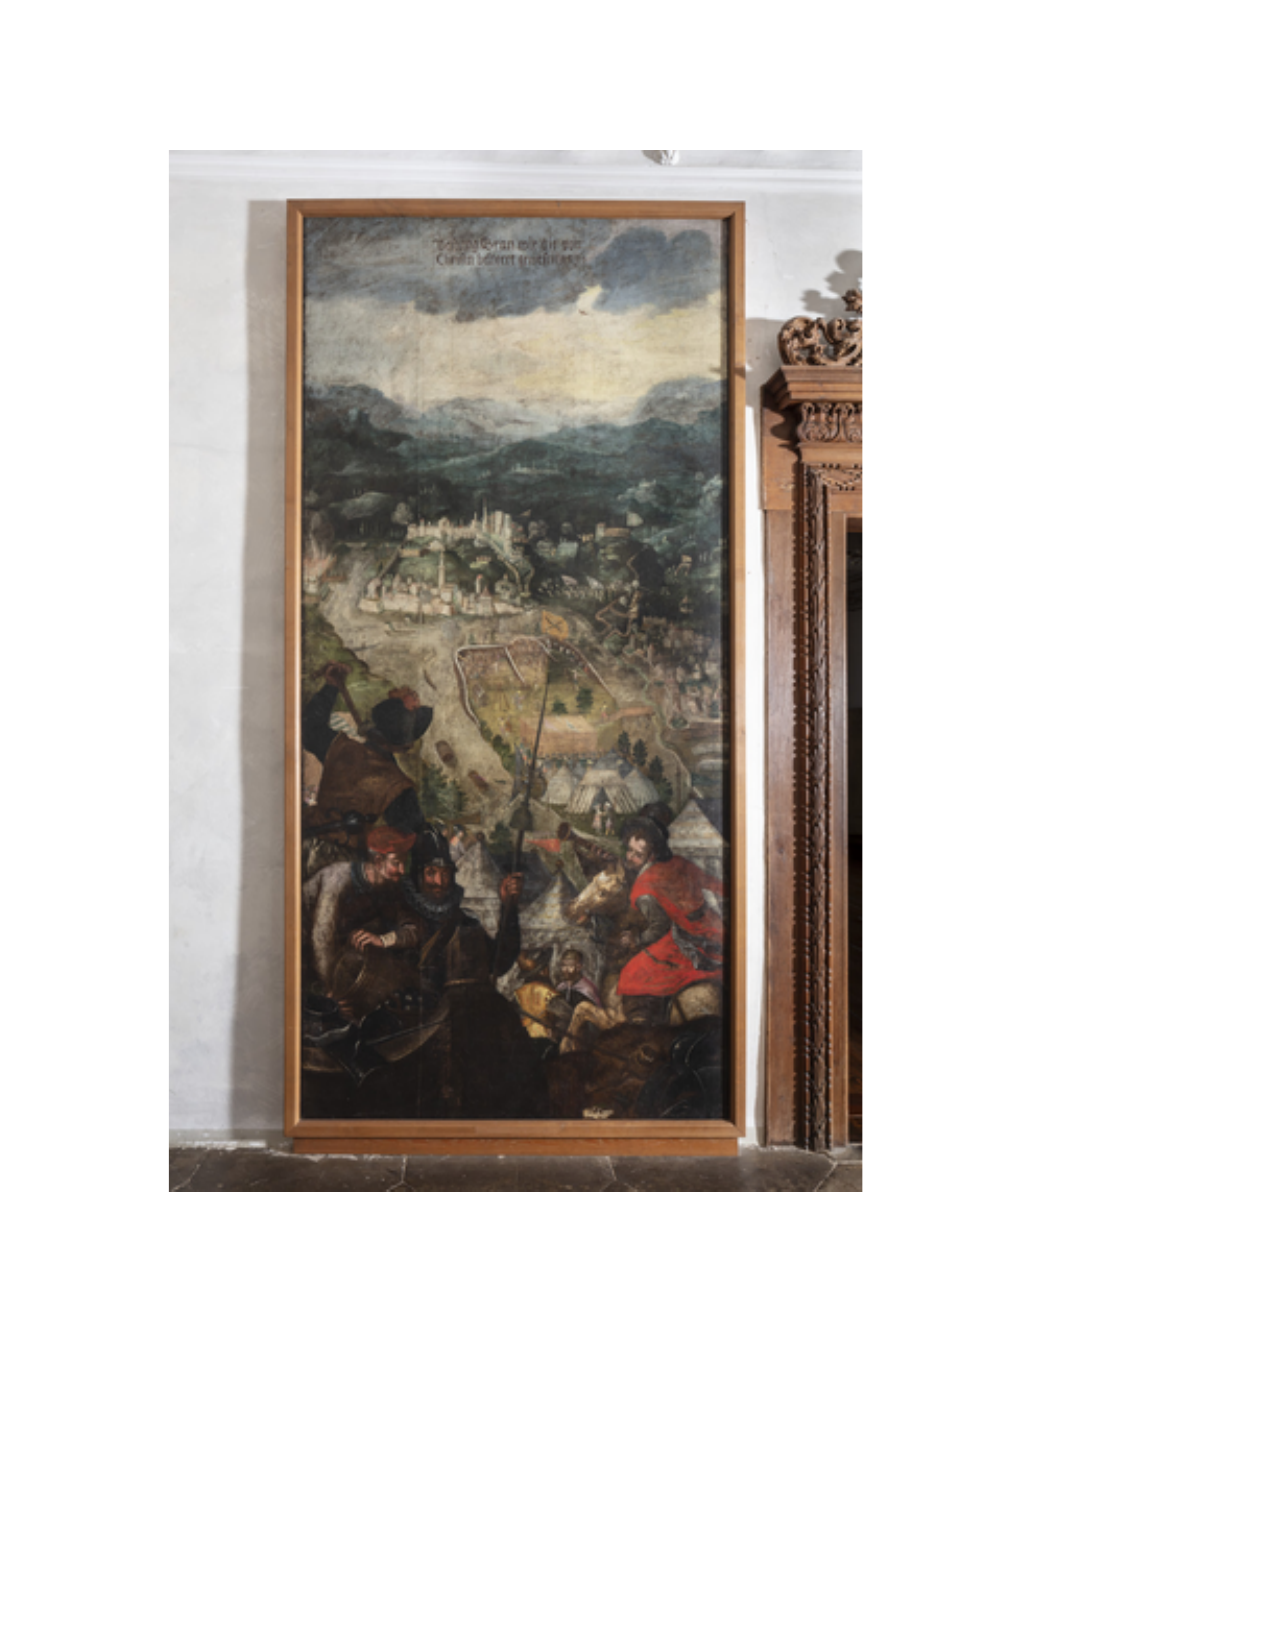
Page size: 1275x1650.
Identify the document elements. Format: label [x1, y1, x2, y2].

picture [168, 150, 863, 1192]
